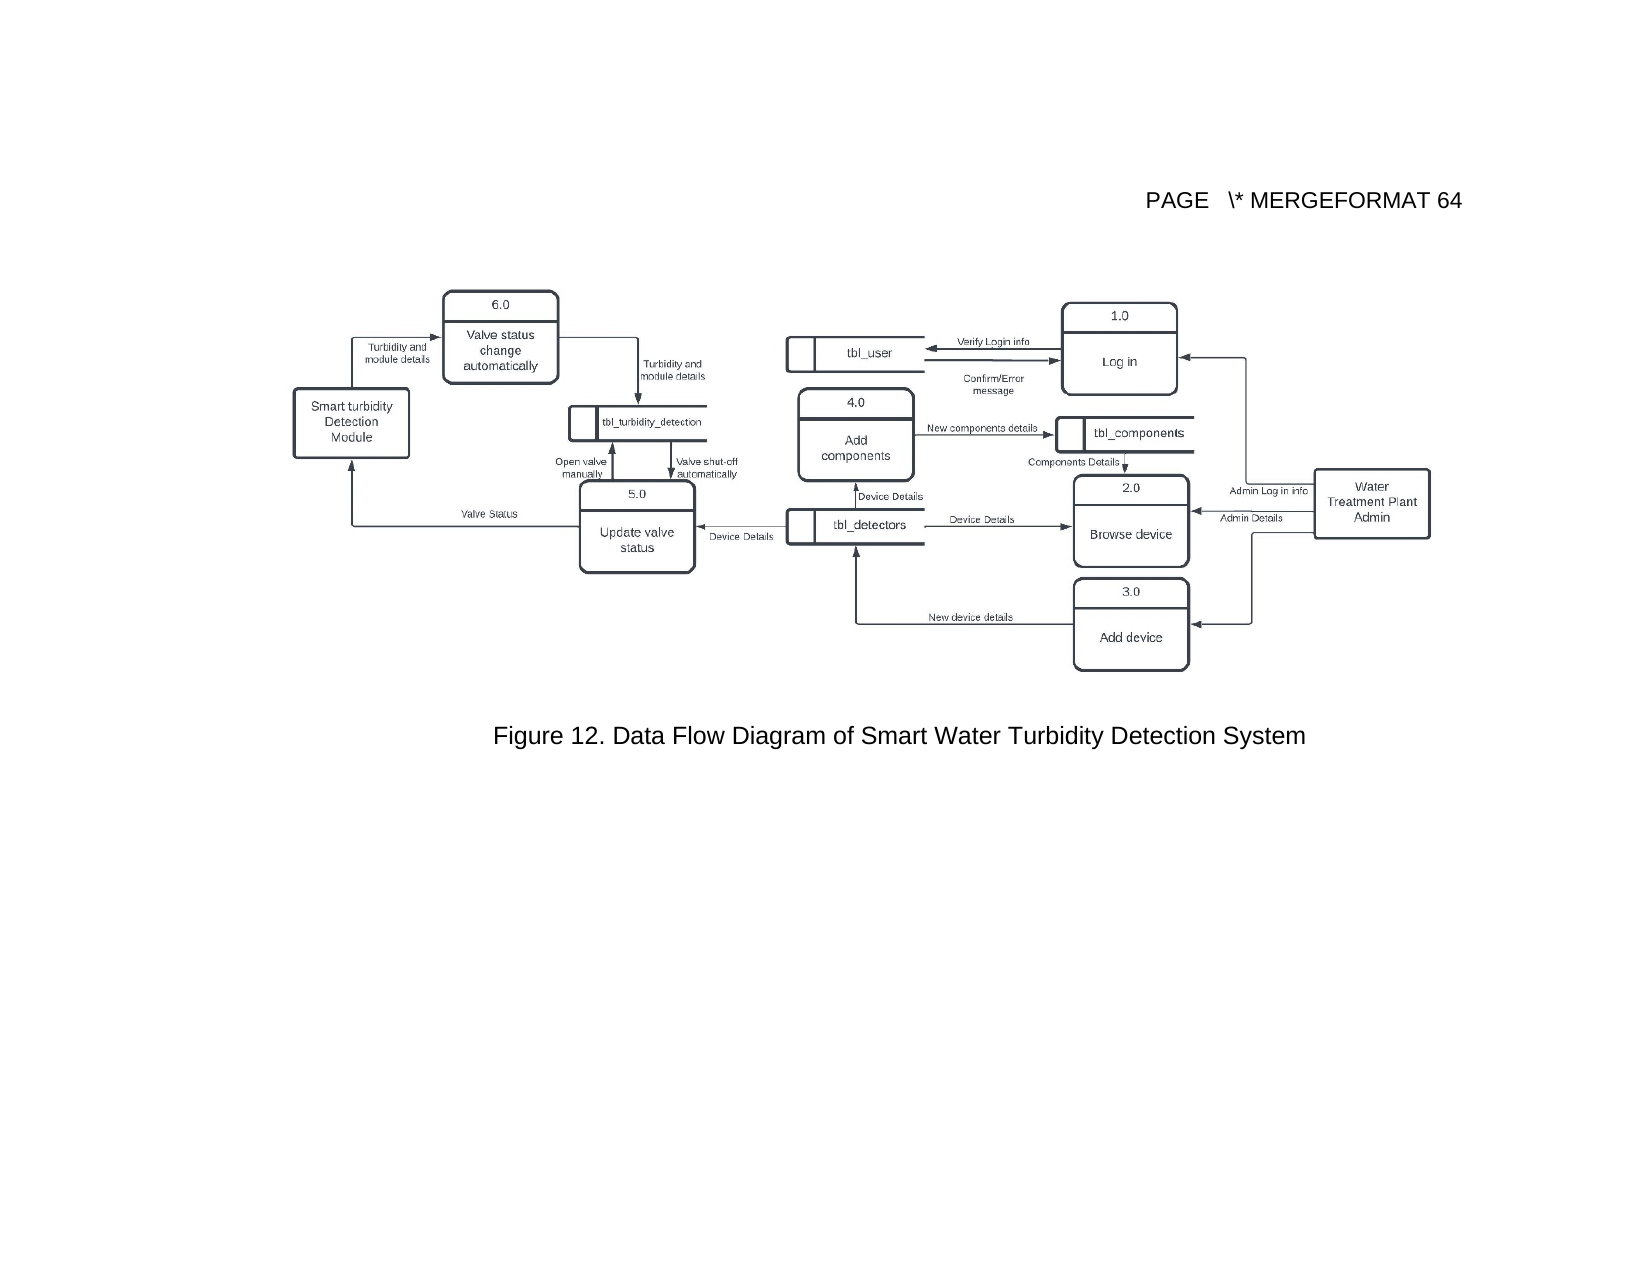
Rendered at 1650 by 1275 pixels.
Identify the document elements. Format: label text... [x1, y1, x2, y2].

picture [271, 268, 1452, 693]
